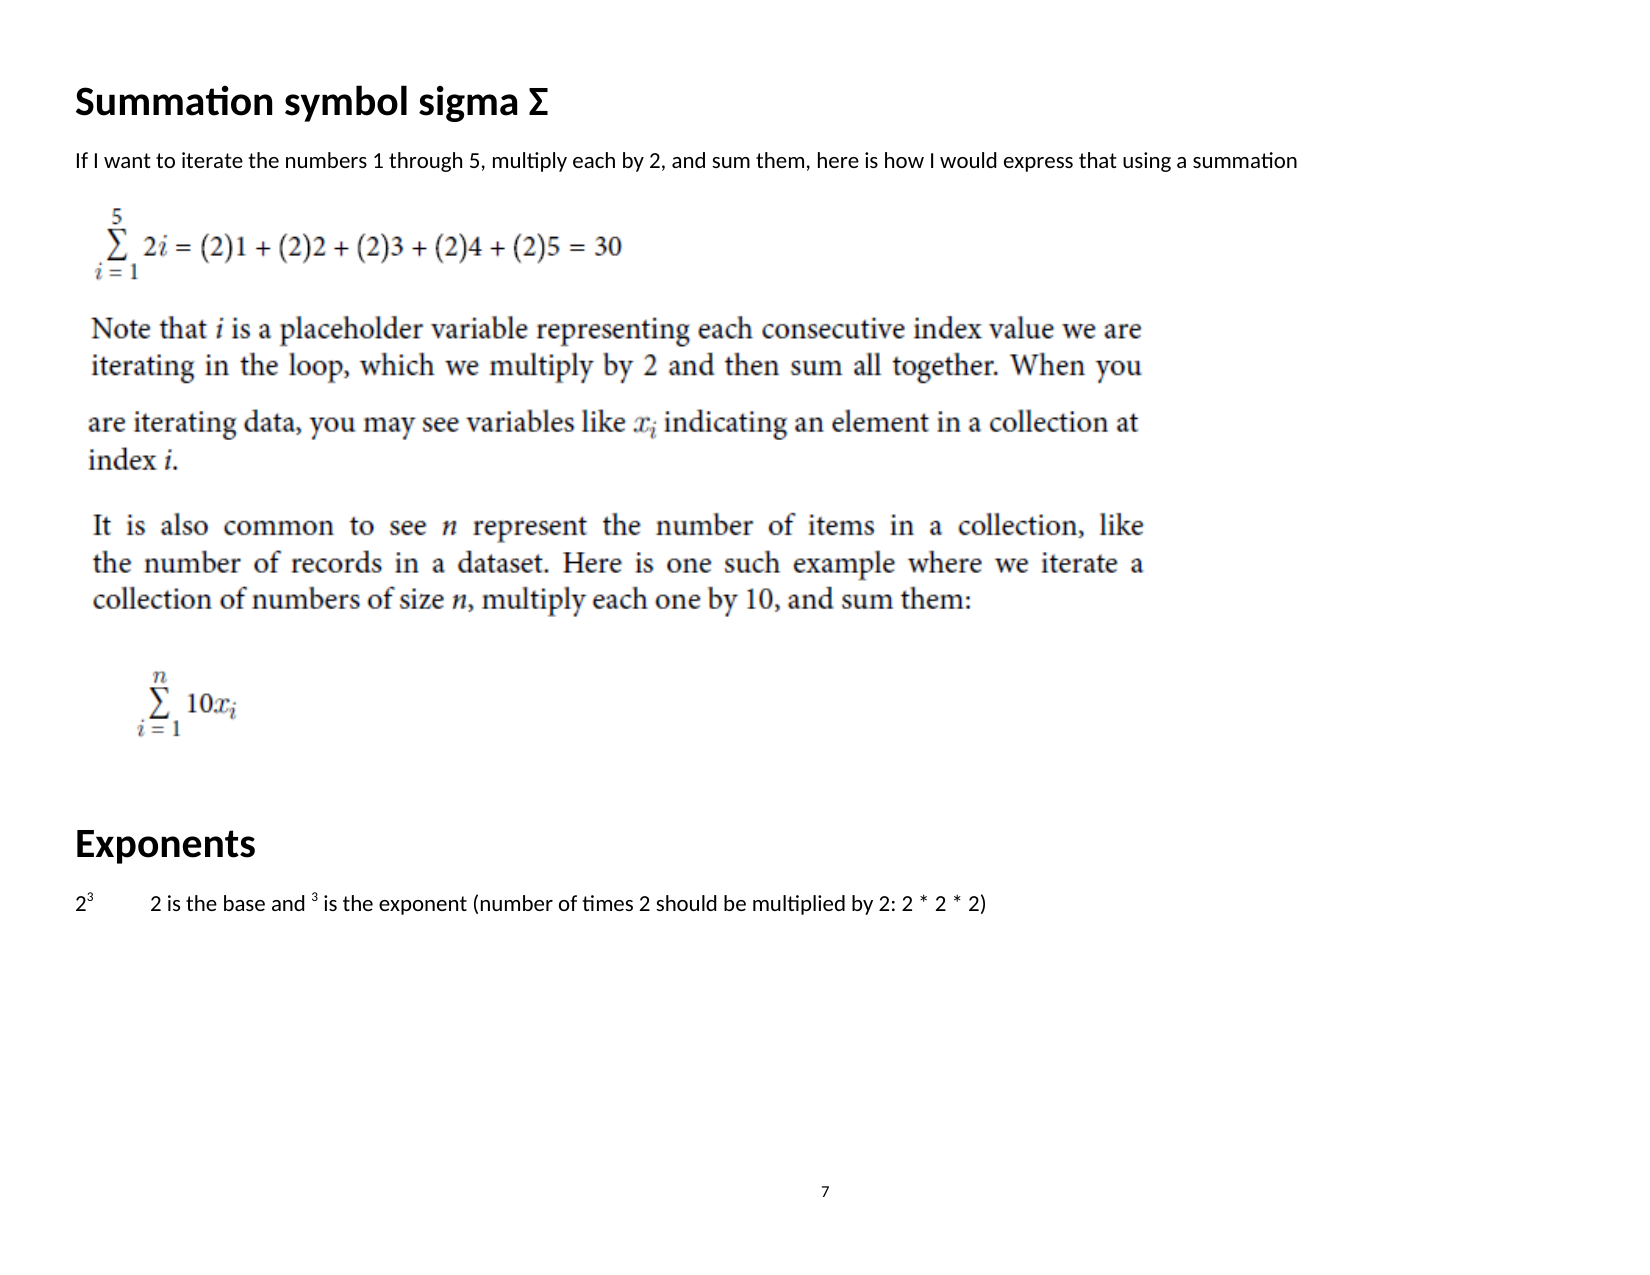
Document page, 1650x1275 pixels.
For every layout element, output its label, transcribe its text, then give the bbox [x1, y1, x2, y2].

text Exponents [75, 817, 1575, 868]
picture [75, 403, 1147, 478]
text If I want to iterate the numbers 1 through 5, multiply each by 2, and sum them, here is how I would express that using a summation [75, 147, 1575, 174]
text 23 2 is the base and 3 is the exponent (number of times 2 should be multiplied by 2: 2 * 2 * 2) [75, 889, 1575, 917]
picture [75, 310, 1155, 385]
text Summation symbol sigma Σ [75, 75, 1575, 126]
picture [75, 496, 1154, 752]
picture [75, 193, 641, 292]
